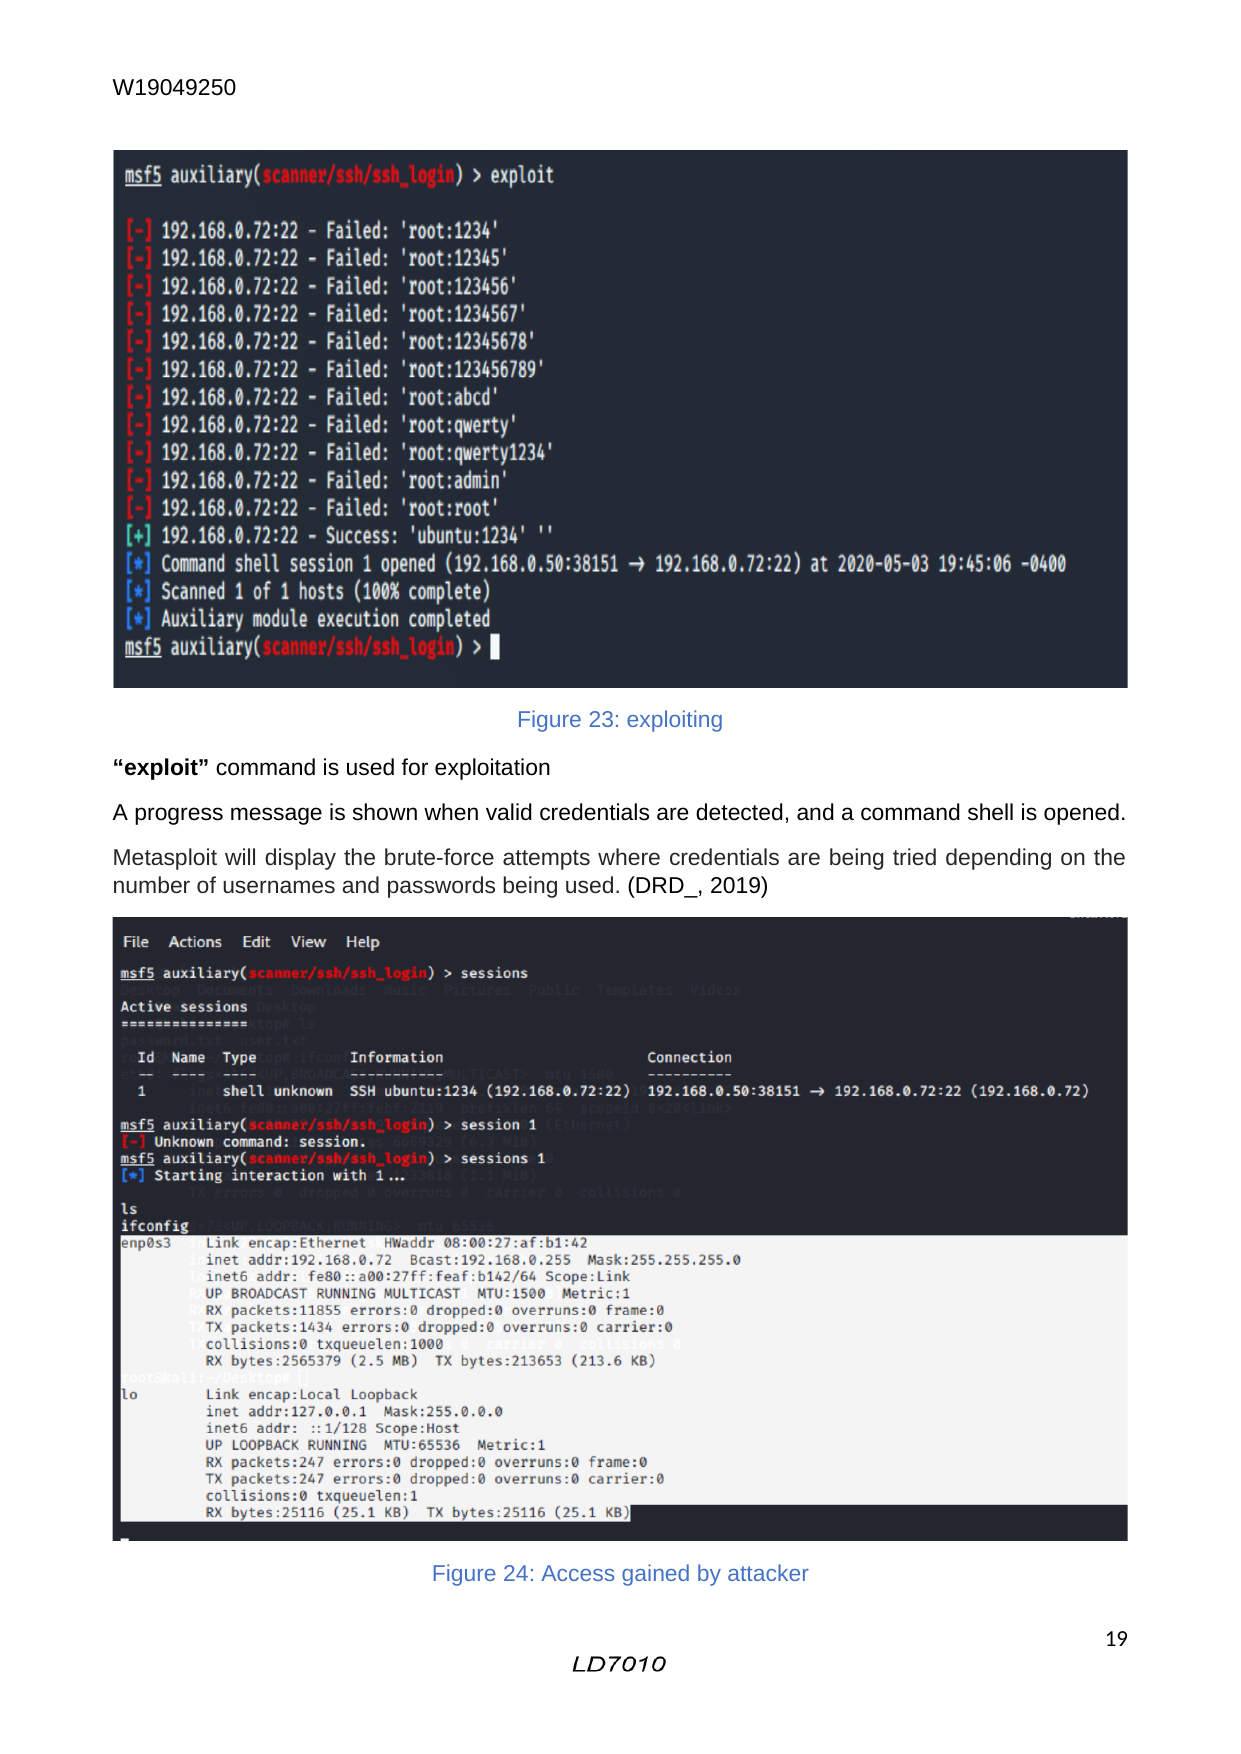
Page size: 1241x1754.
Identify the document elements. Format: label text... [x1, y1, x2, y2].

picture [112, 150, 1128, 688]
text Metasploit will display the brute-force attempts where credentials are being tried depending on the number of usernames and passwords being used. [112, 844, 1128, 898]
text Figure 24: Access gained by attacker [112, 1560, 1128, 1586]
picture [112, 917, 1128, 1541]
text “exploit” command is used for exploitation [112, 753, 1128, 780]
picture [567, 1652, 673, 1675]
text A progress message is shown when valid credentials are detected, and a command shell is opened. [112, 799, 1128, 825]
text Figure 23: exploiting [112, 706, 1128, 733]
